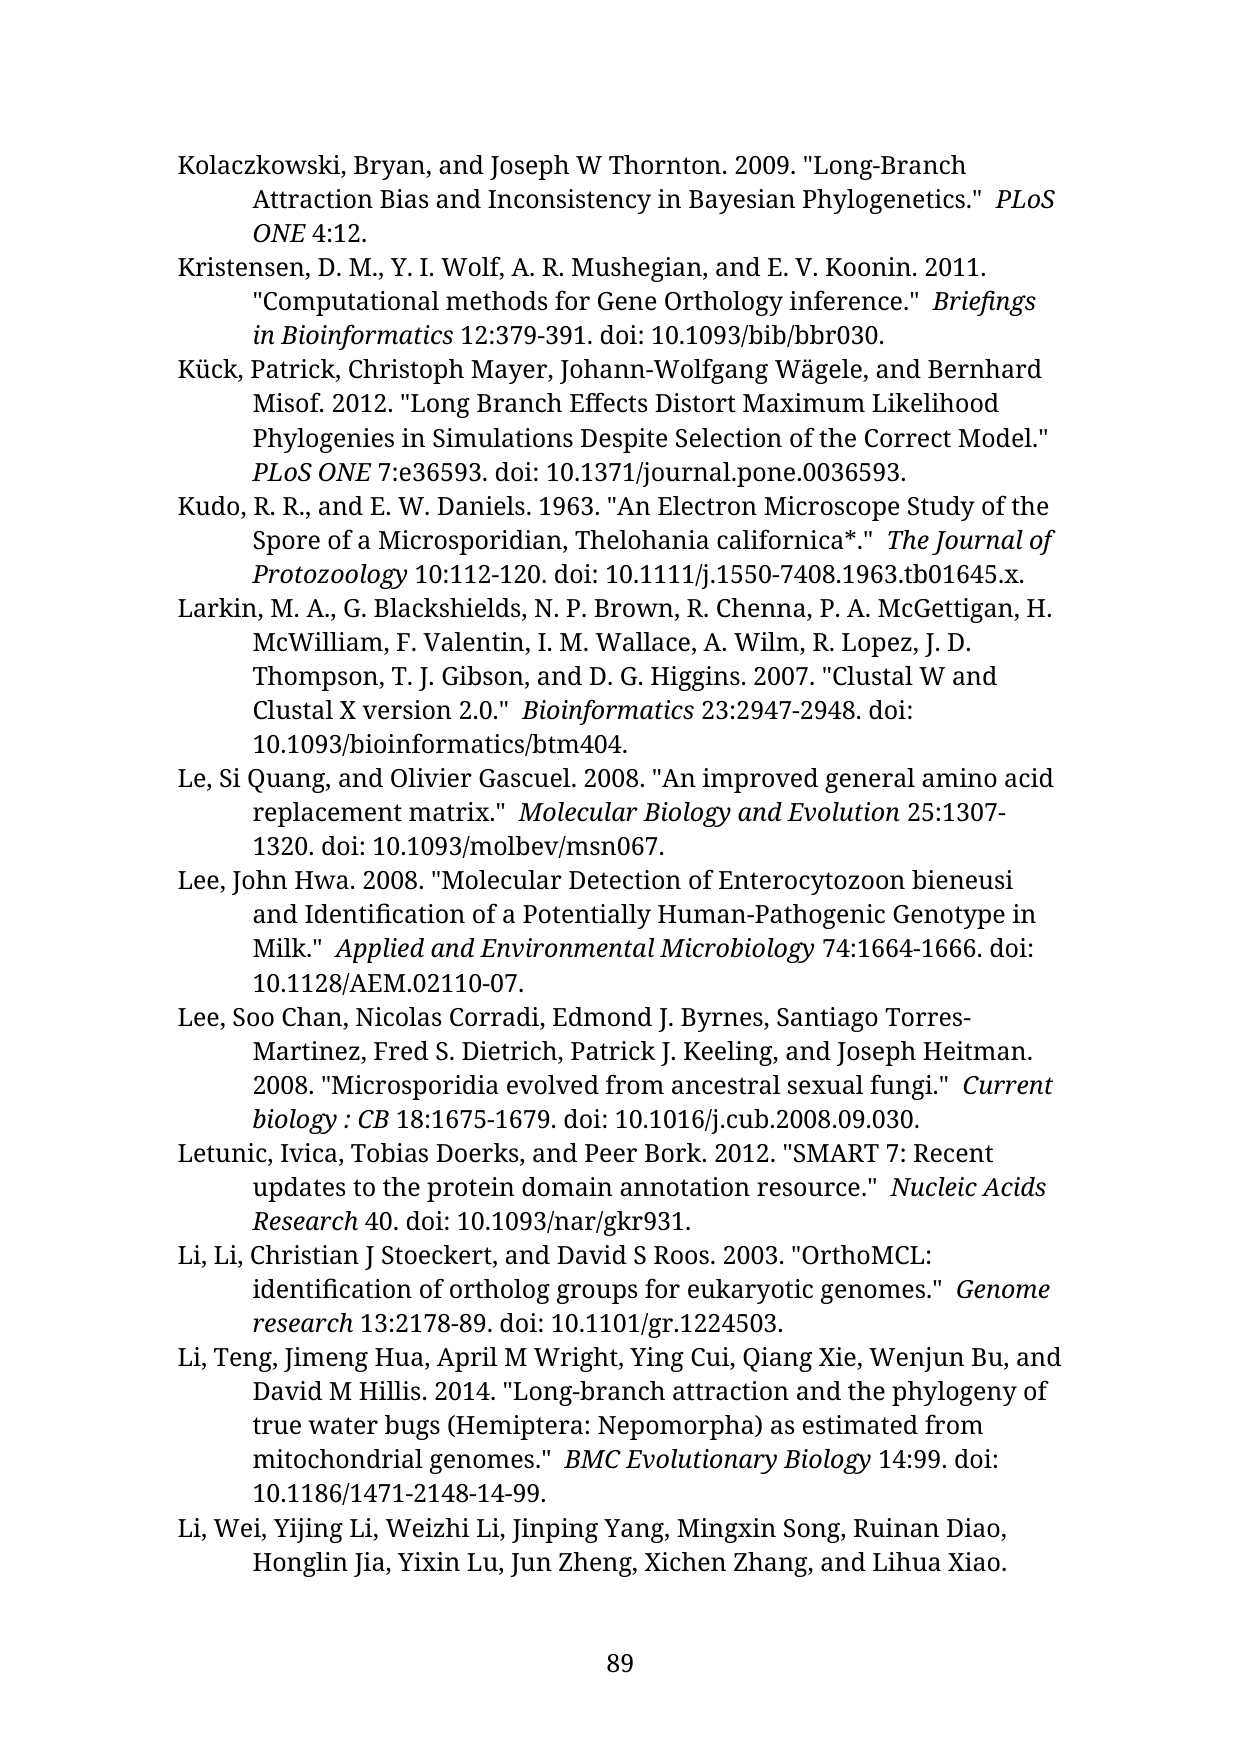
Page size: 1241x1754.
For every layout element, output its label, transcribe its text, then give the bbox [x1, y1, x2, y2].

text Kristensen, D. M., Y. I. Wolf, A. R. Mushegian, and E. V. Koonin. 2011. "Computational methods for Gene Orthology inference." Briefings in Bioinformatics 12:379-391. doi: 10.1093/bib/bbr030. [177, 250, 1063, 352]
text Kudo, R. R., and E. W. Daniels. 1963. "An Electron Microscope Study of the Spore of a Microsporidian, Thelohania californica*." The Journal of Protozoology 10:112-120. doi: 10.1111/j.1550-7408.1963.tb01645.x. [177, 488, 1063, 591]
text Li, Teng, Jimeng Hua, April M Wright, Ying Cui, Qiang Xie, Wenjun Bu, and David M Hillis. 2014. "Long-branch attraction and the phylogeny of true water bugs (Hemiptera: Nepomorpha) as estimated from mitochondrial genomes." BMC Evolutionary Biology 14:99. doi: 10.1186/1471-2148-14-99. [177, 1340, 1063, 1510]
text Larkin, M. A., G. Blackshields, N. P. Brown, R. Chenna, P. A. McGettigan, H. McWilliam, F. Valentin, I. M. Wallace, A. Wilm, R. Lopez, J. D. Thompson, T. J. Gibson, and D. G. Higgins. 2007. "Clustal W and Clustal X version 2.0." Bioinformatics 23:2947-2948. doi: 10.1093/bioinformatics/btm404. [177, 591, 1063, 761]
text Lee, John Hwa. 2008. "Molecular Detection of Enterocytozoon bieneusi and Identification of a Potentially Human-Pathogenic Genotype in Milk." Applied and Environmental Microbiology 74:1664-1666. doi: 10.1128/AEM.02110-07. [177, 863, 1063, 999]
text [177, 1510, 1063, 1578]
text Le, Si Quang, and Olivier Gascuel. 2008. "An improved general amino acid replacement matrix." Molecular Biology and Evolution 25:1307-1320. doi: 10.1093/molbev/msn067. [177, 761, 1063, 863]
text Kück, Patrick, Christoph Mayer, Johann-Wolfgang Wägele, and Bernhard Misof. 2012. "Long Branch Effects Distort Maximum Likelihood Phylogenies in Simulations Despite Selection of the Correct Model." PLoS ONE 7:e36593. doi: 10.1371/journal.pone.0036593. [177, 352, 1063, 488]
text Kolaczkowski, Bryan, and Joseph W Thornton. 2009. "Long-Branch Attraction Bias and Inconsistency in Bayesian Phylogenetics." PLoS ONE 4:12. [177, 148, 1063, 250]
text Lee, Soo Chan, Nicolas Corradi, Edmond J. Byrnes, Santiago Torres-Martinez, Fred S. Dietrich, Patrick J. Keeling, and Joseph Heitman. 2008. "Microsporidia evolved from ancestral sexual fungi." Current biology : CB 18:1675-1679. doi: 10.1016/j.cub.2008.09.030. [177, 999, 1063, 1136]
text Letunic, Ivica, Tobias Doerks, and Peer Bork. 2012. "SMART 7: Recent updates to the protein domain annotation resource." Nucleic Acids Research 40. doi: 10.1093/nar/gkr931. [177, 1136, 1063, 1238]
text Li, Li, Christian J Stoeckert, and David S Roos. 2003. "OrthoMCL: identification of ortholog groups for eukaryotic genomes." Genome research 13:2178-89. doi: 10.1101/gr.1224503. [177, 1238, 1063, 1340]
